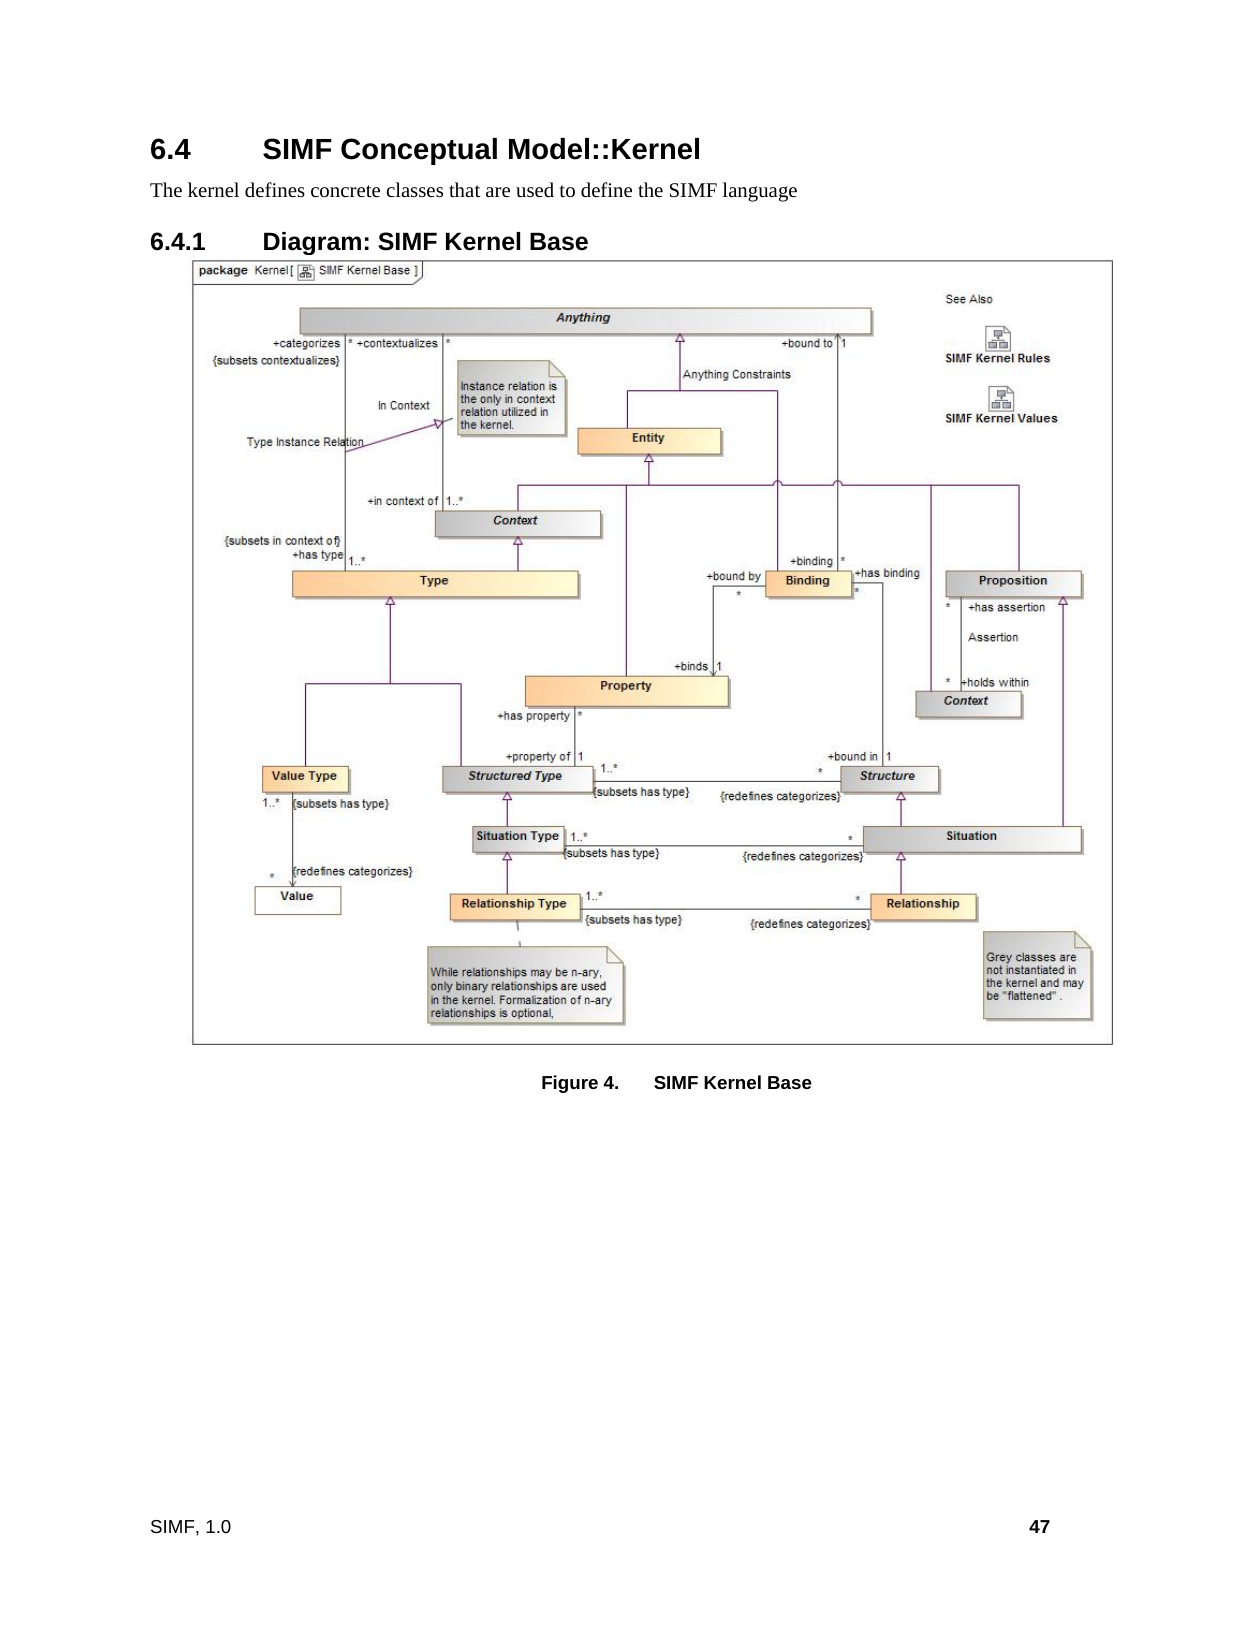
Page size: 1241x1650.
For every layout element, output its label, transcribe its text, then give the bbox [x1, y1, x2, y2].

list SIMF Kernel Base [187, 1072, 1165, 1093]
subtitle SIMF Conceptual Model::Kernel [150, 132, 1165, 166]
text The kernel defines concrete classes that are used to define the SIMF language [150, 177, 1165, 202]
picture [187, 255, 1128, 1060]
subtitle Diagram: SIMF Kernel Base [150, 227, 1165, 255]
